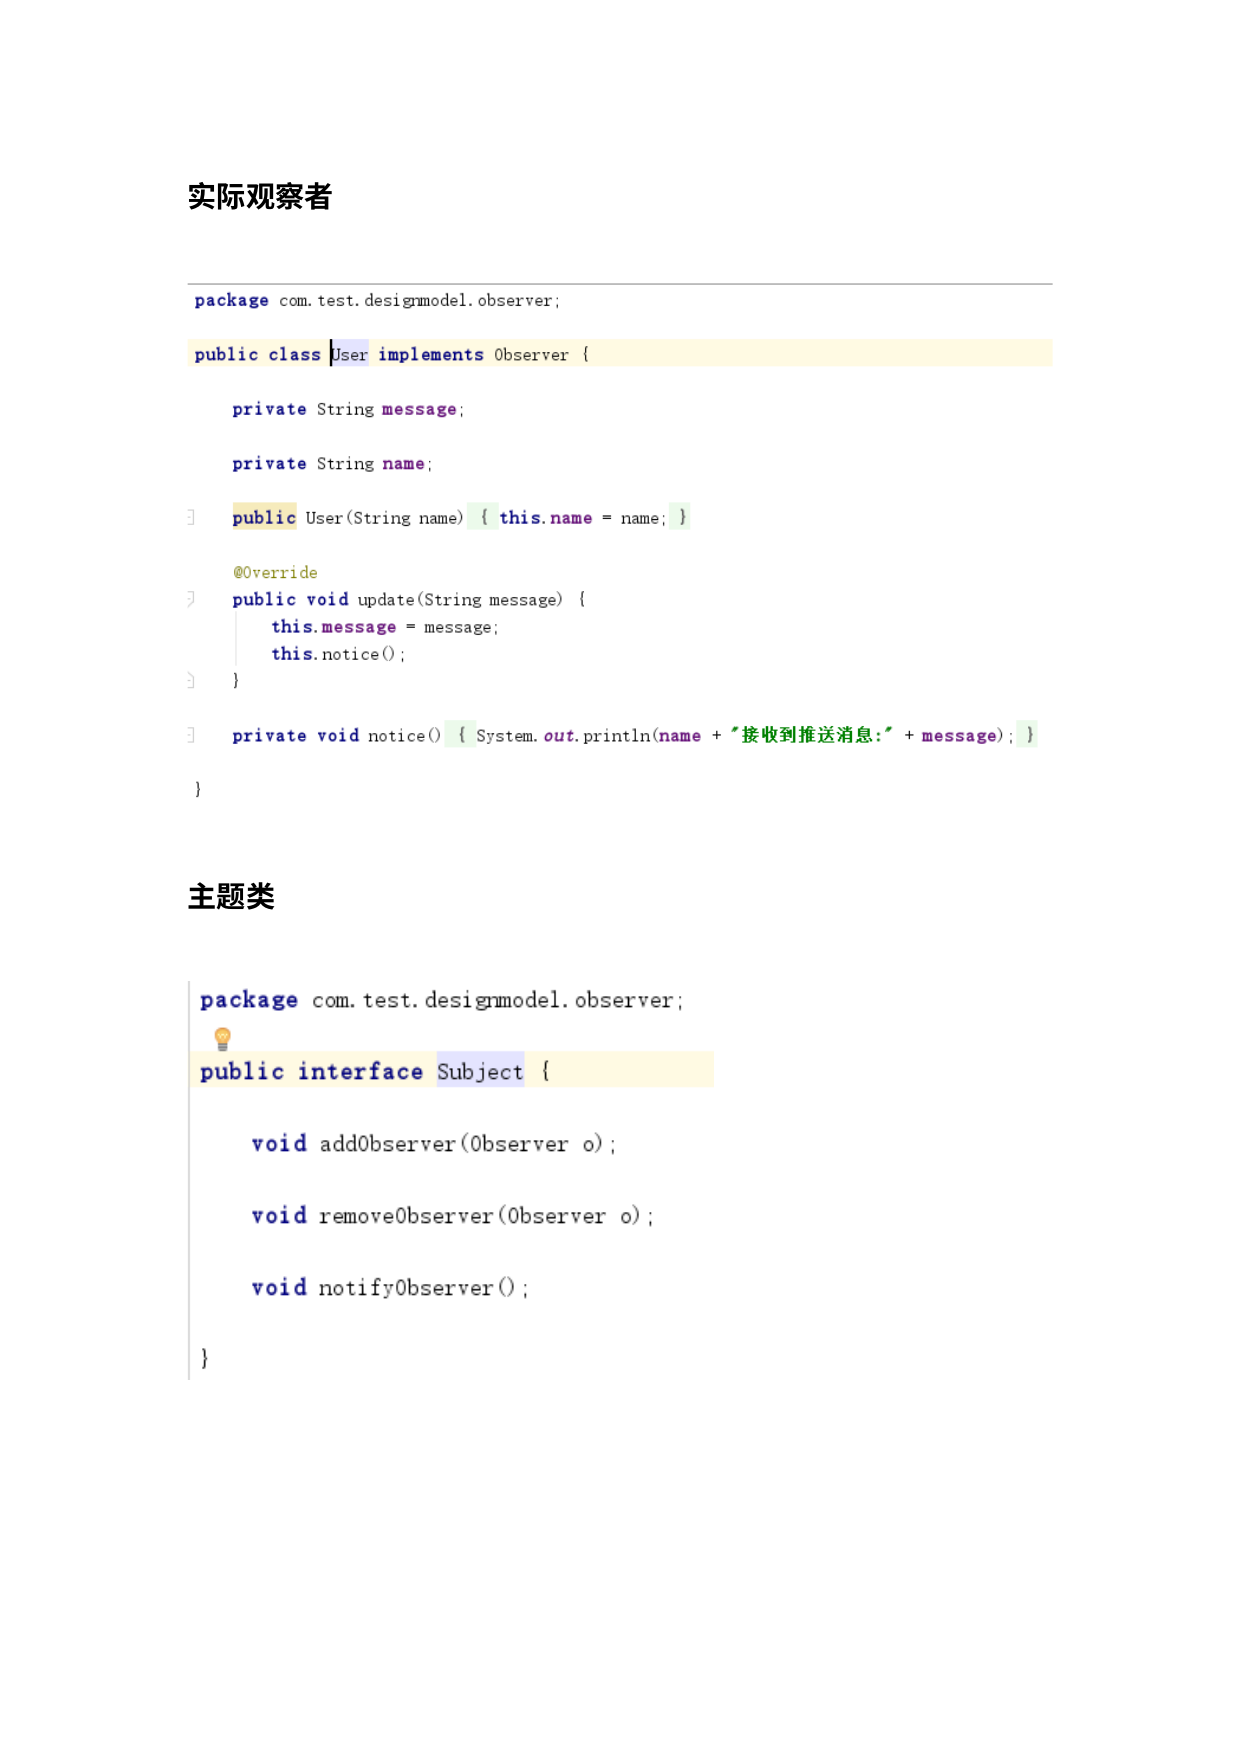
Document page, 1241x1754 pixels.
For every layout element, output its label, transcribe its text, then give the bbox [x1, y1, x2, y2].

subtitle 实际观察者 [187, 162, 1053, 227]
picture [187, 280, 1053, 809]
picture [187, 981, 714, 1380]
subtitle 主题类 [187, 862, 1053, 927]
